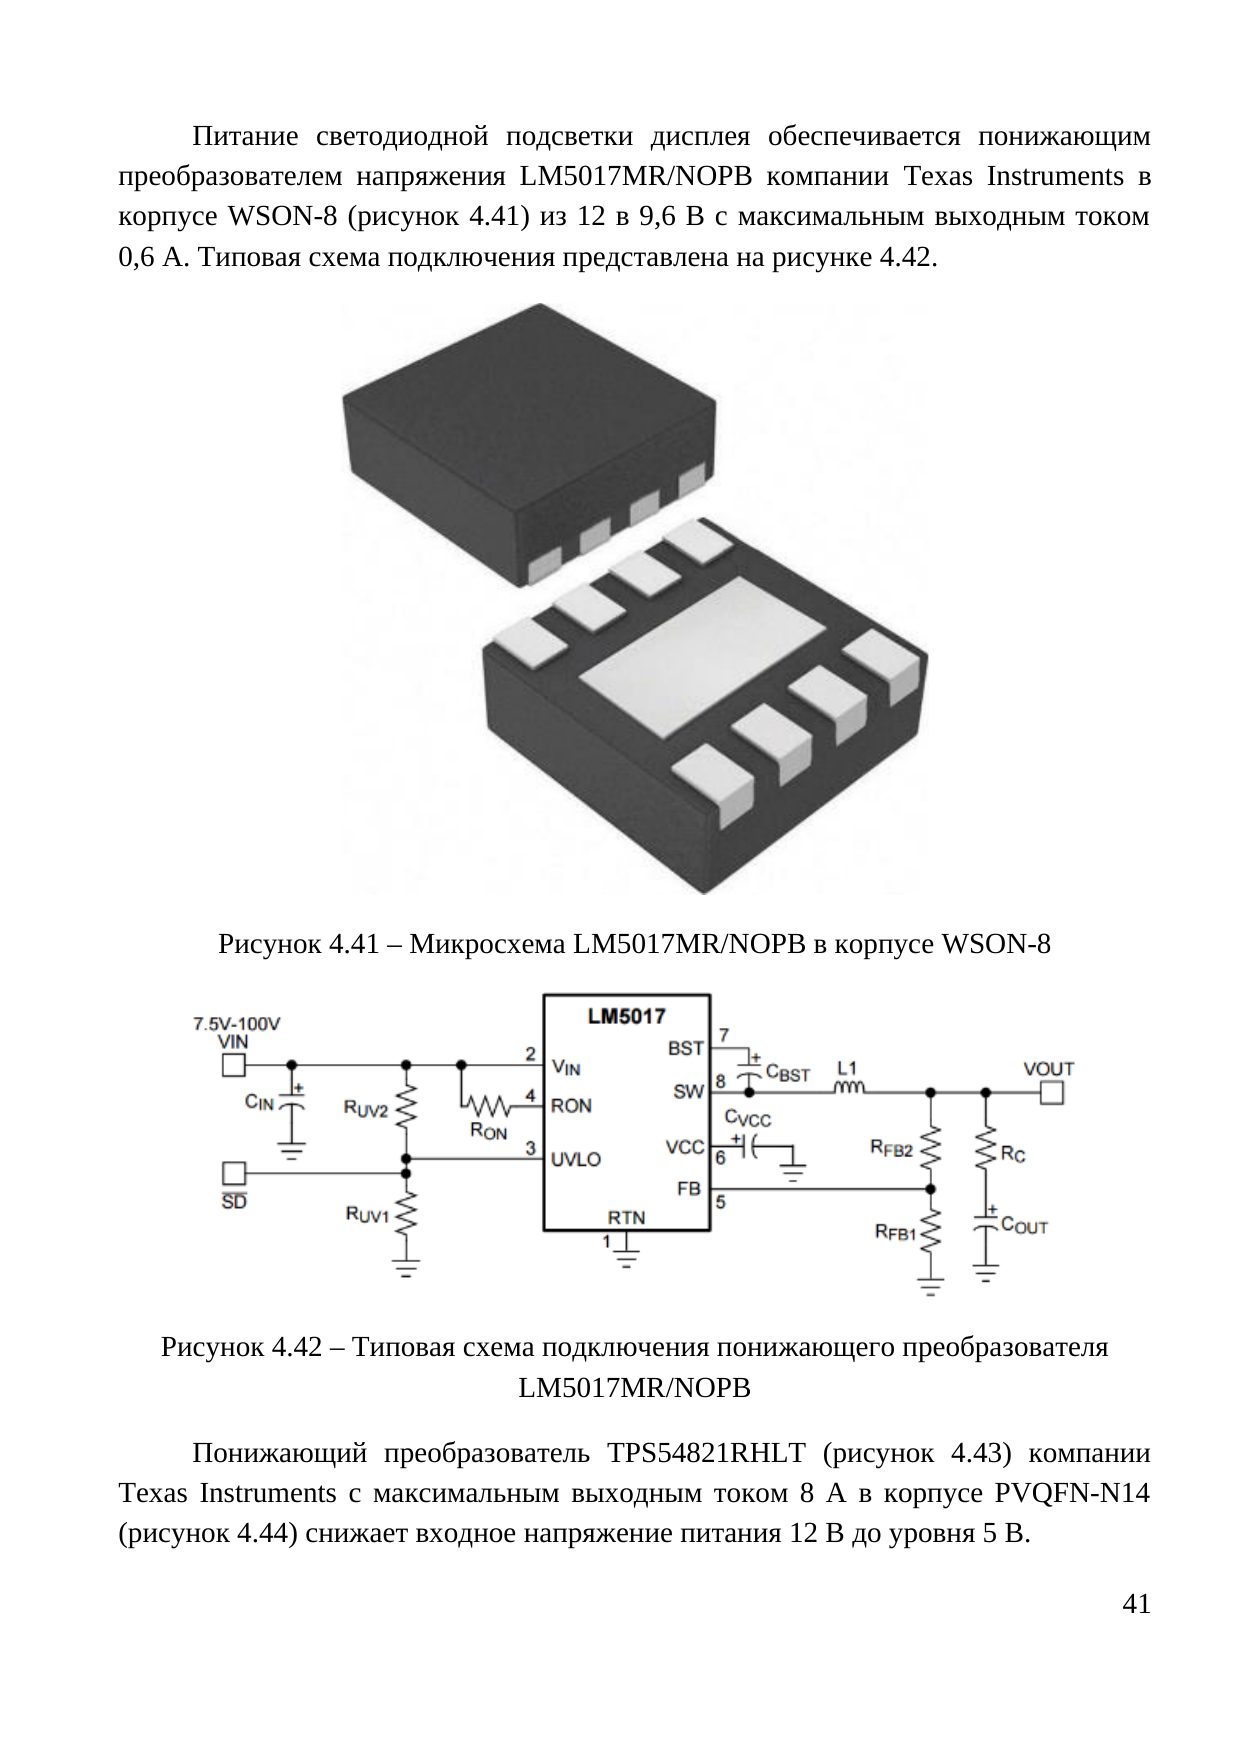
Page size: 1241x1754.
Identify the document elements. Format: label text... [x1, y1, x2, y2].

picture [192, 991, 1078, 1298]
text Рисунок 4.42 – Типовая схема подключения понижающего преобразователя LM5017MR/NOPB [118, 1329, 1152, 1403]
text Рисунок 4.41 – Микросхема LM5017MR/NOPB в корпусе WSON-8 [118, 926, 1152, 960]
text Понижающий преобразователь TPS54821RHLT (рисунок 4.43) компании Texas Instruments с максимальным выходным током 8 А в корпусе PVQFN-N14 (рисунок 4.44) снижает входное напряжение питания 12 В до уровня 5 В. [118, 1435, 1152, 1549]
text Питание светодиодной подсветки дисплея обеспечивается понижающим преобразователем напряжения LM5017MR/NOPB компании Texas Instruments в корпусе WSON-8 (рисунок 4.41) из 12 в 9,6 В с максимальным выходным током 0,6 А. Типовая схема подключения представлена на рисунке 4.42. [118, 118, 1152, 272]
picture [340, 303, 929, 895]
